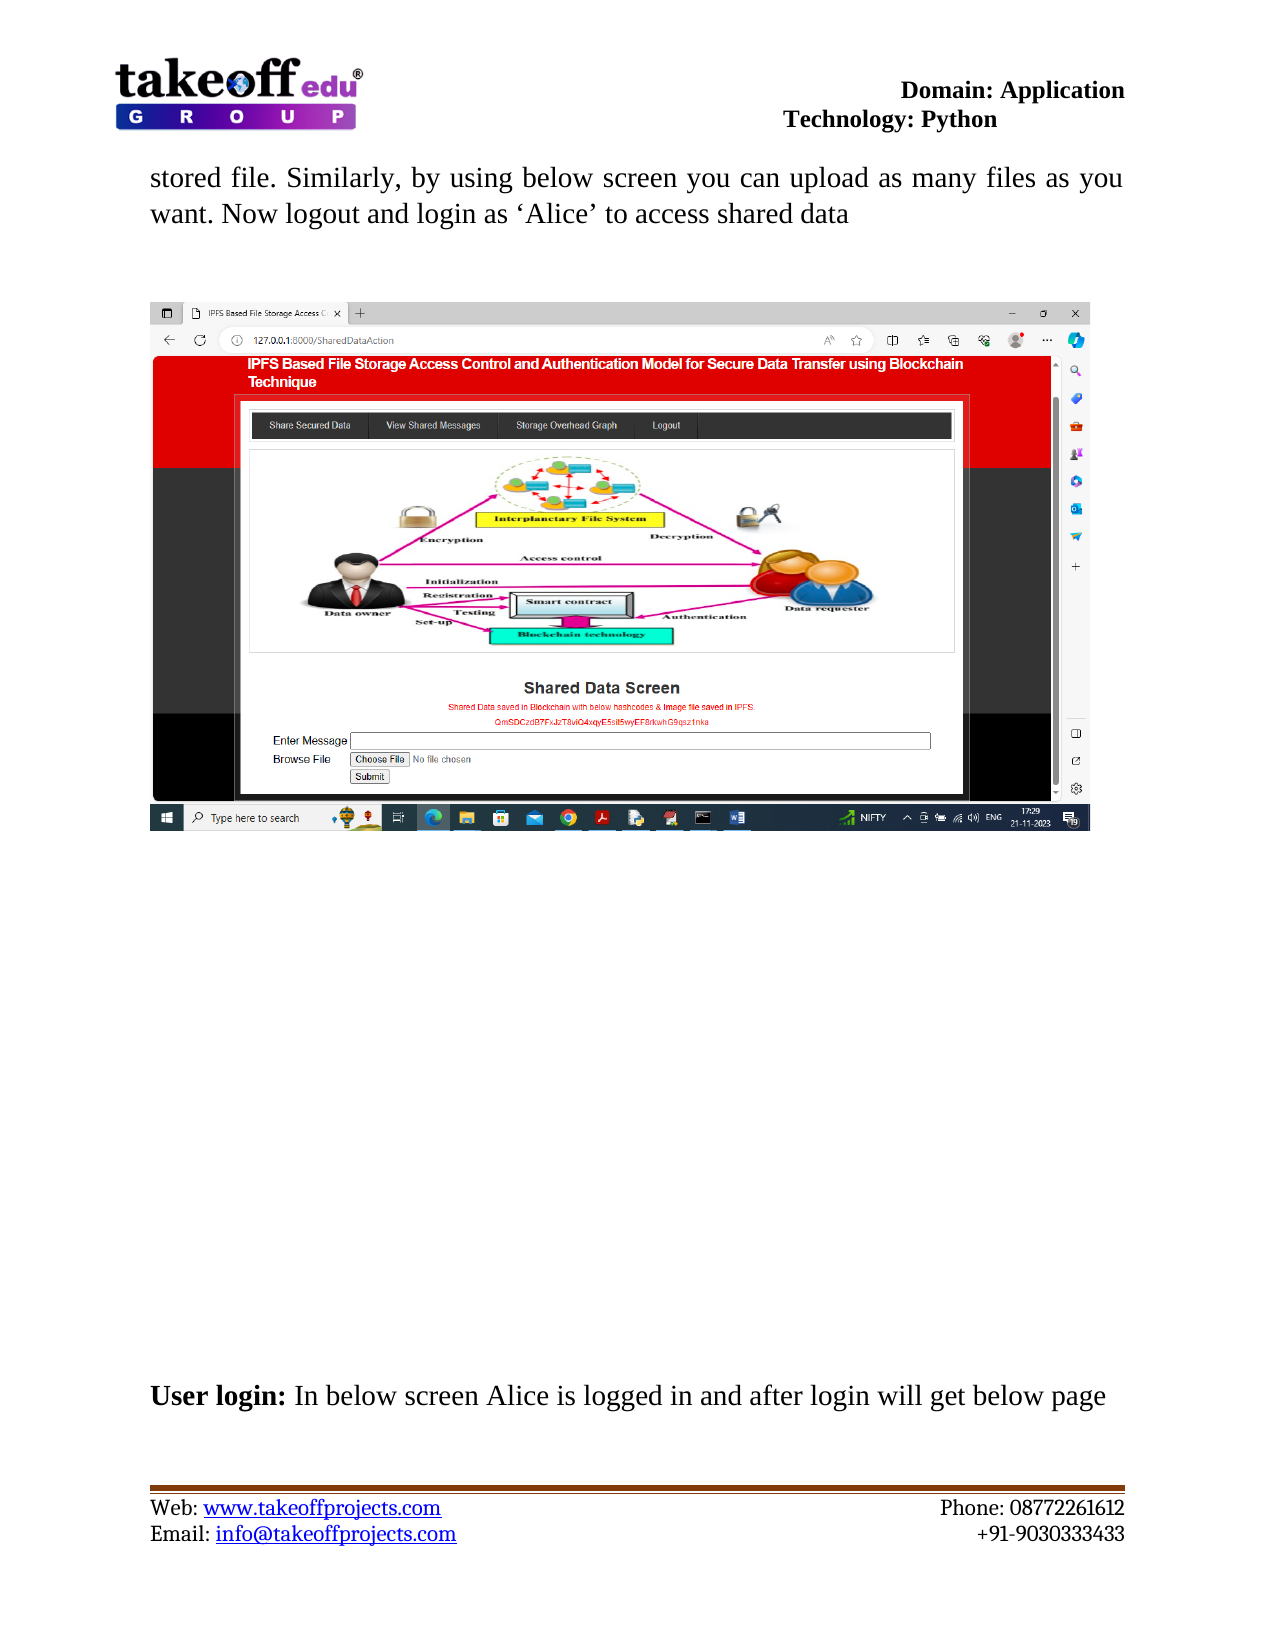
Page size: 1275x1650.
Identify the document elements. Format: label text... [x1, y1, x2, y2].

text User login: In below screen Alice is logged in and after login will get below page [150, 1378, 1125, 1411]
picture [150, 302, 1091, 831]
picture [112, 53, 366, 140]
